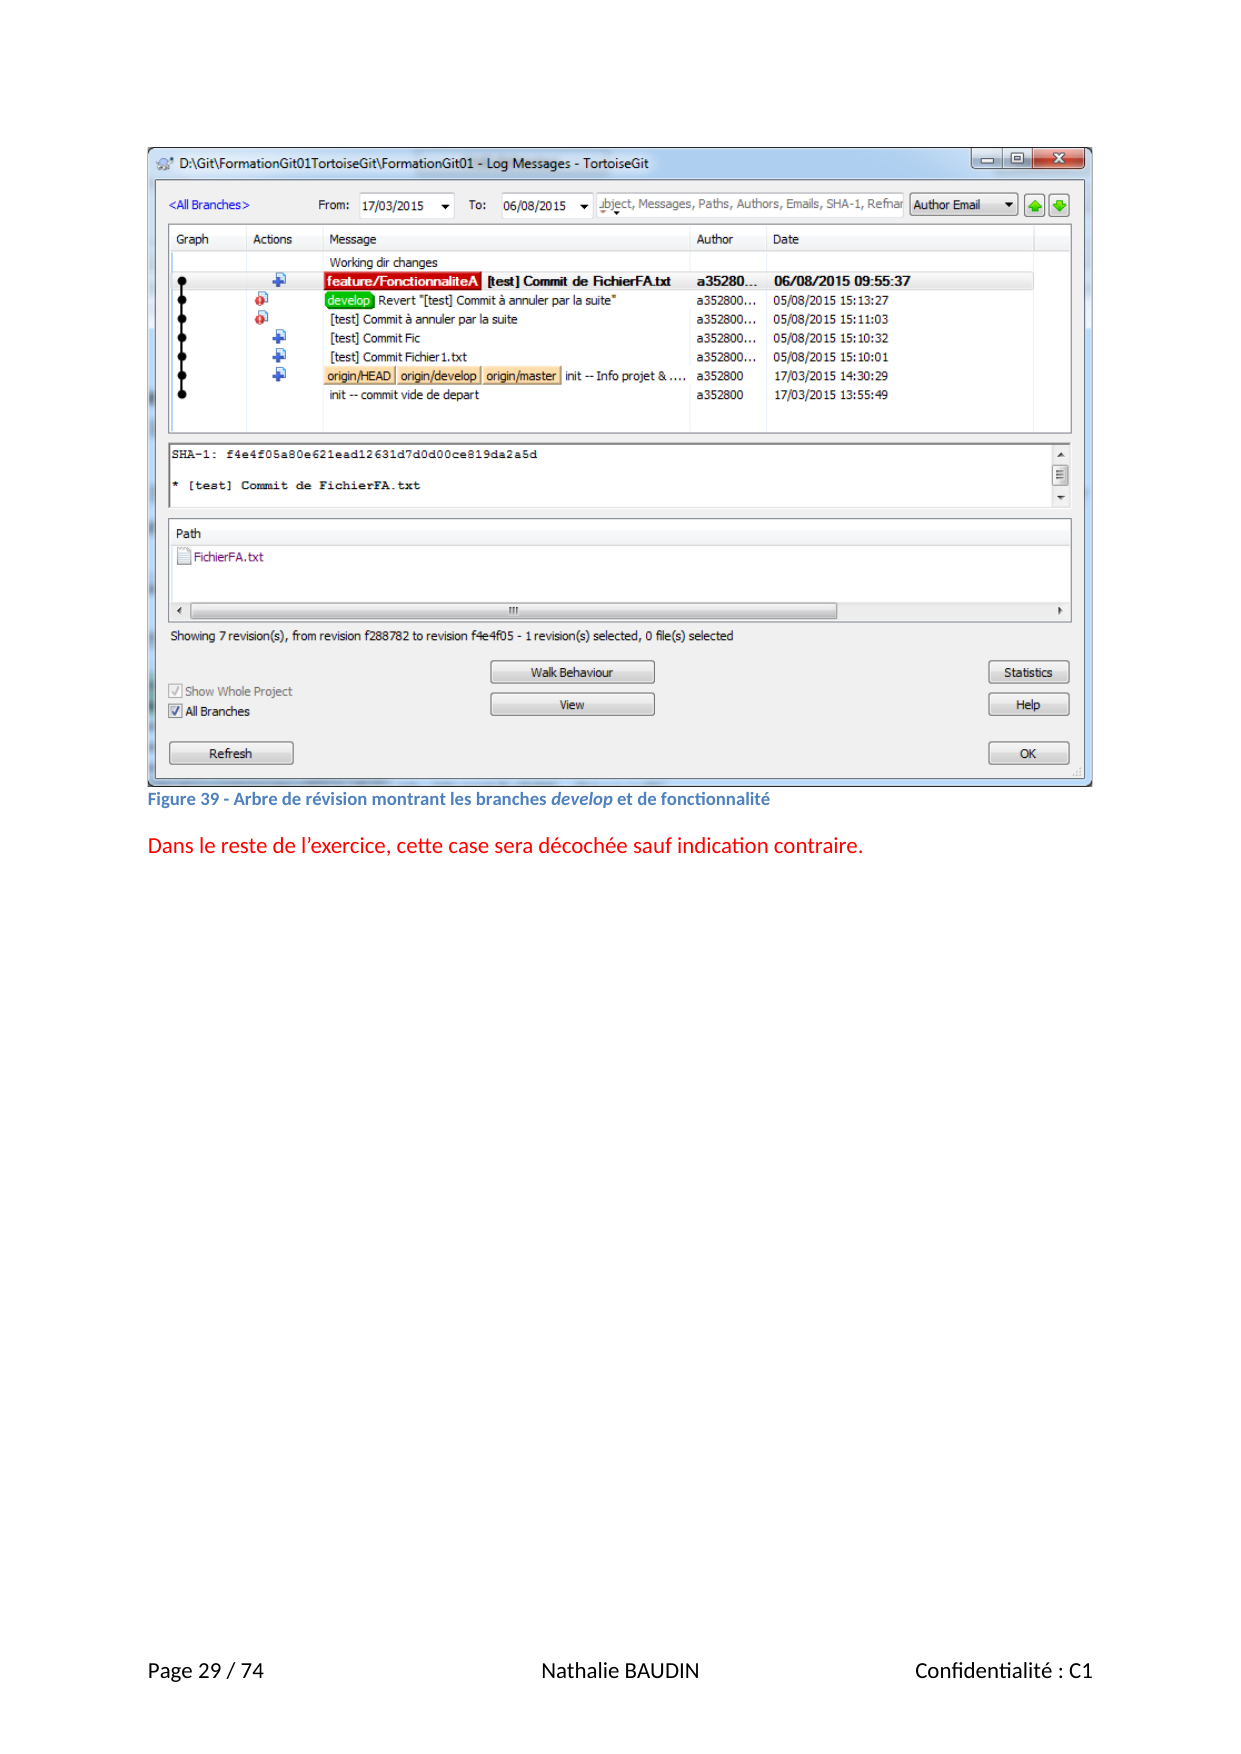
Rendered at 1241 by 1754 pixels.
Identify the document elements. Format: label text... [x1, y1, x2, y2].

text Dans le reste de l’exercice, cette case sera décochée sauf indication contraire. [148, 831, 1092, 859]
picture [147, 147, 1093, 787]
